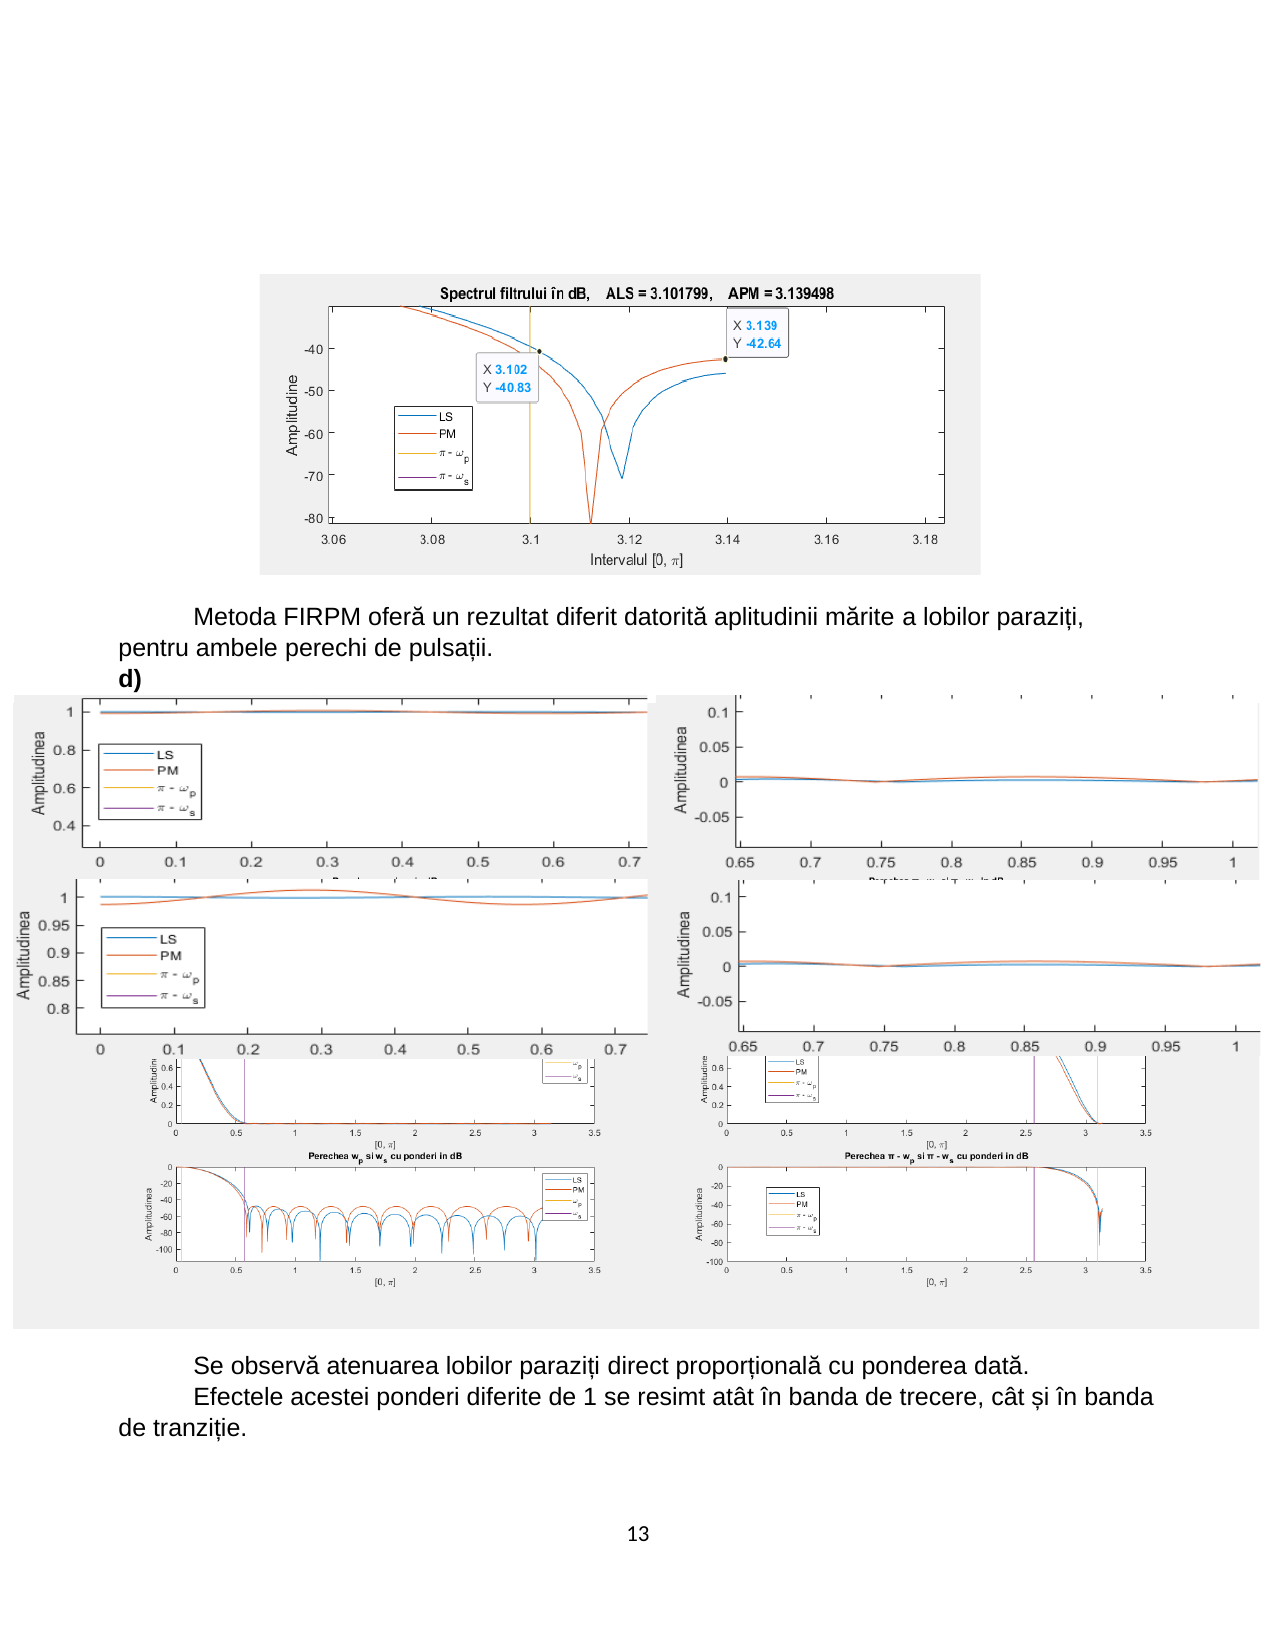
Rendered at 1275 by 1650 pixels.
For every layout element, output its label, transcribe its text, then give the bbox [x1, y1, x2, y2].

picture [13, 695, 1261, 1329]
picture [258, 274, 981, 574]
text d) [118, 664, 1157, 692]
text Metoda FIRPM oferă un rezultat diferit datorită aplitudinii mărite a lobilor paraziți, pentru ambele perechi de pulsații. [118, 602, 1157, 661]
